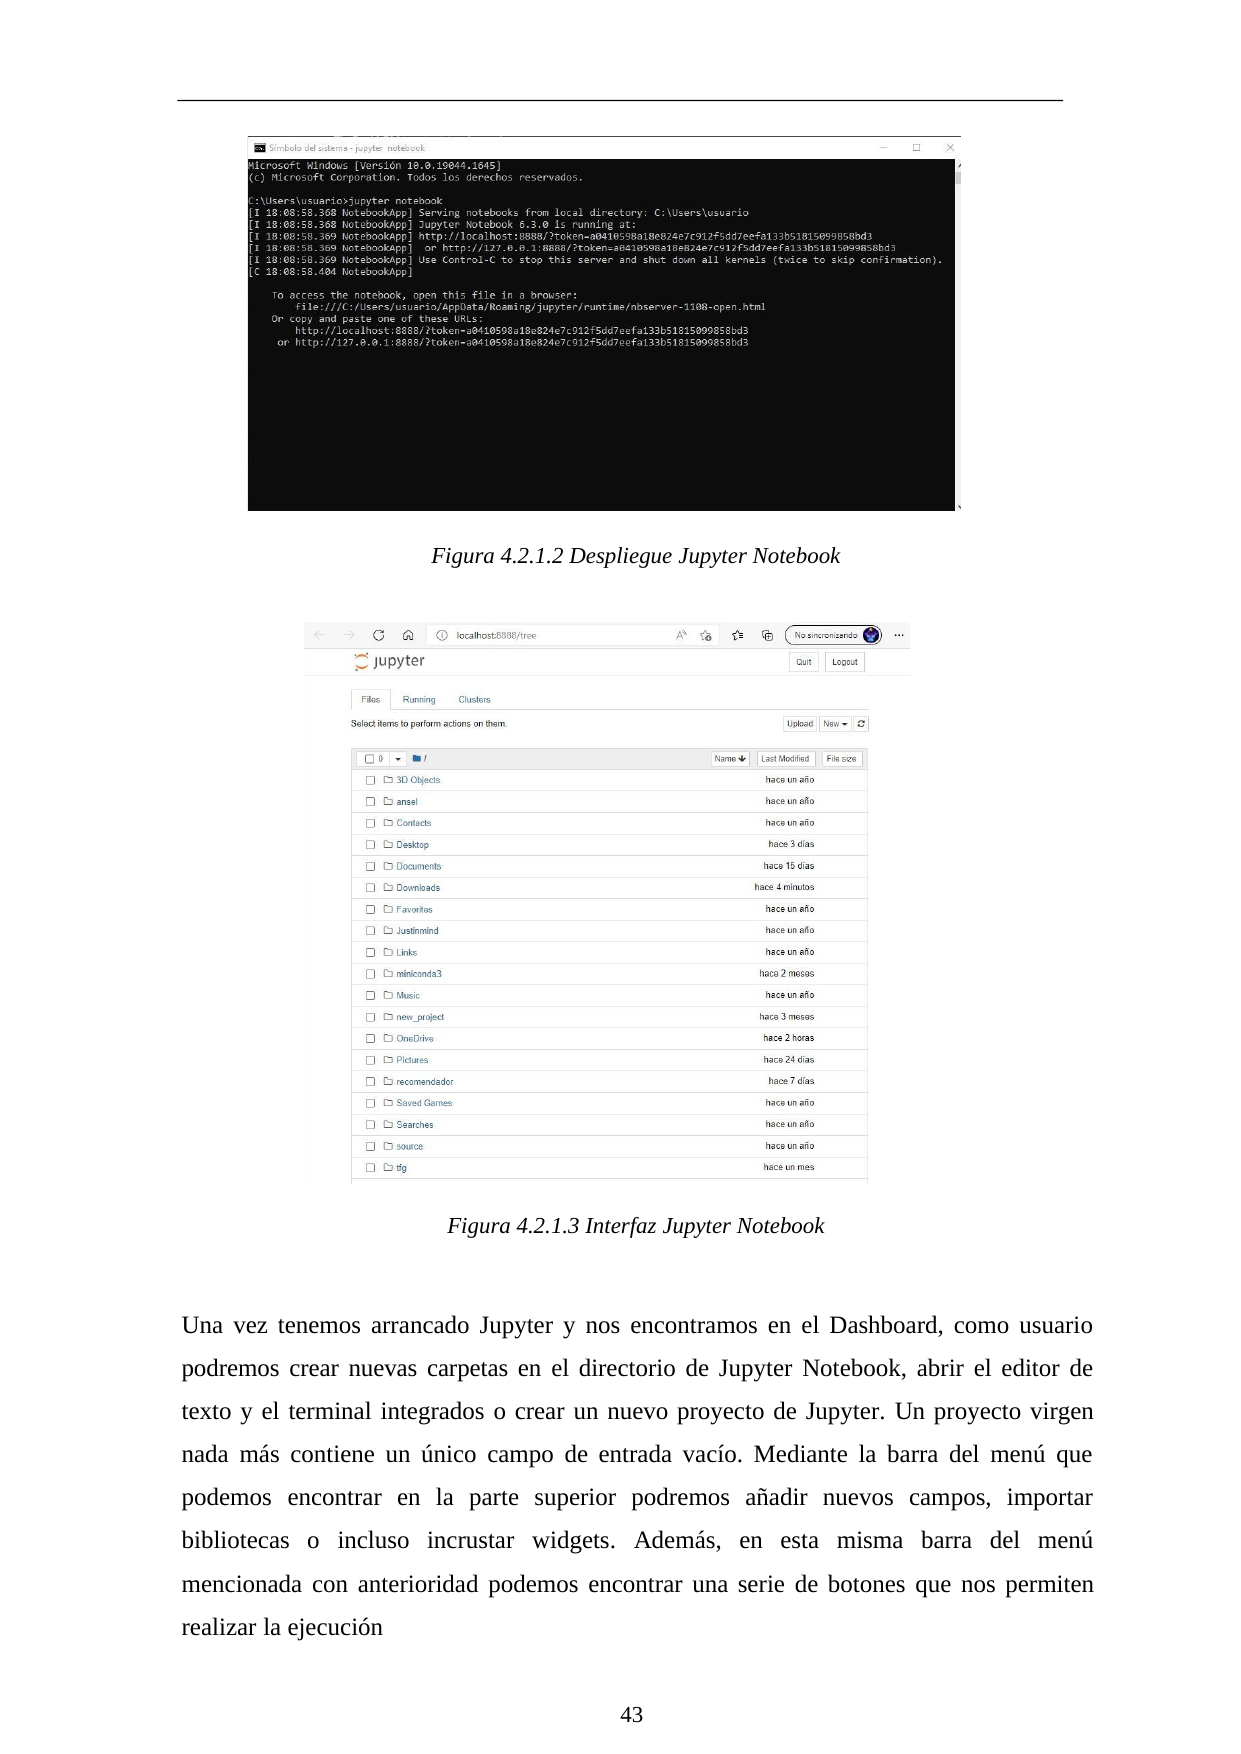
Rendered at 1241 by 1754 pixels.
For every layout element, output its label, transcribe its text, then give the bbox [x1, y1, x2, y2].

picture [303, 622, 911, 1184]
text Una vez tenemos arrancado Jupyter y nos encontramos en el Dashboard, como usuario podremos crear nuevas carpetas en el directorio de Jupyter Notebook, abrir el editor de texto y el terminal integrados o crear un nuevo proyecto de Jupyter. Un proyecto virgen nada más contiene un único campo de entrada vacío. Mediante la barra del menú que podemos encontrar en la parte superior podremos añadir nuevos campos, importar bibliotecas o incluso incrustar widgets. Además, en esta misma barra del menú mencionada con anterioridad podemos encontrar una serie de botones que nos permiten realizar la ejecución [181, 1310, 1094, 1641]
text Figura 4.2.1.3 Interfaz Jupyter Notebook [284, 1212, 987, 1239]
text Figura 4.2.1.2 Despliegue Jupyter Notebook [284, 543, 987, 569]
picture [247, 136, 961, 511]
